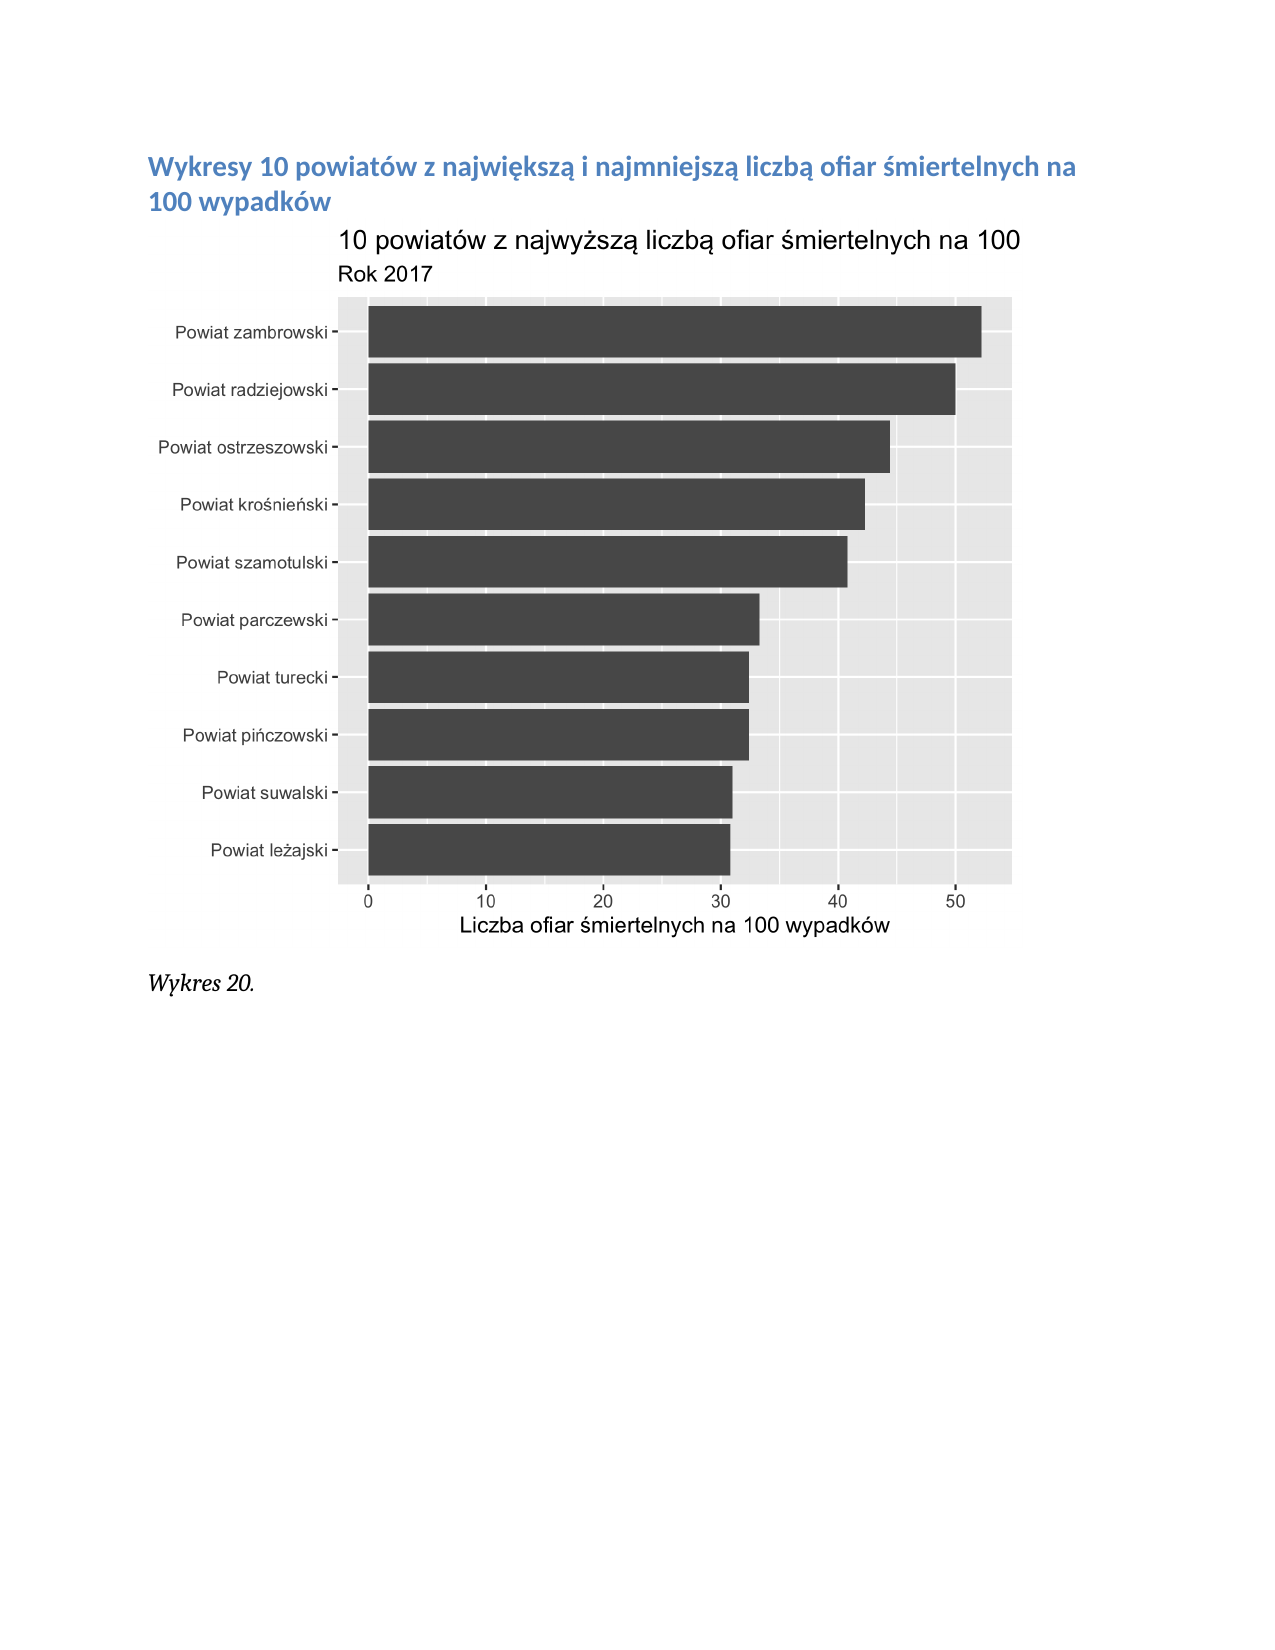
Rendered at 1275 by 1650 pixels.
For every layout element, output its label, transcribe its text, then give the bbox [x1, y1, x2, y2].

picture [147, 218, 1023, 948]
subtitle Wykresy 10 powiatów z największą i najmniejszą liczbą ofiar śmiertelnych na 100 wypadków [148, 148, 1127, 219]
text Wykres 20. [148, 969, 1127, 998]
